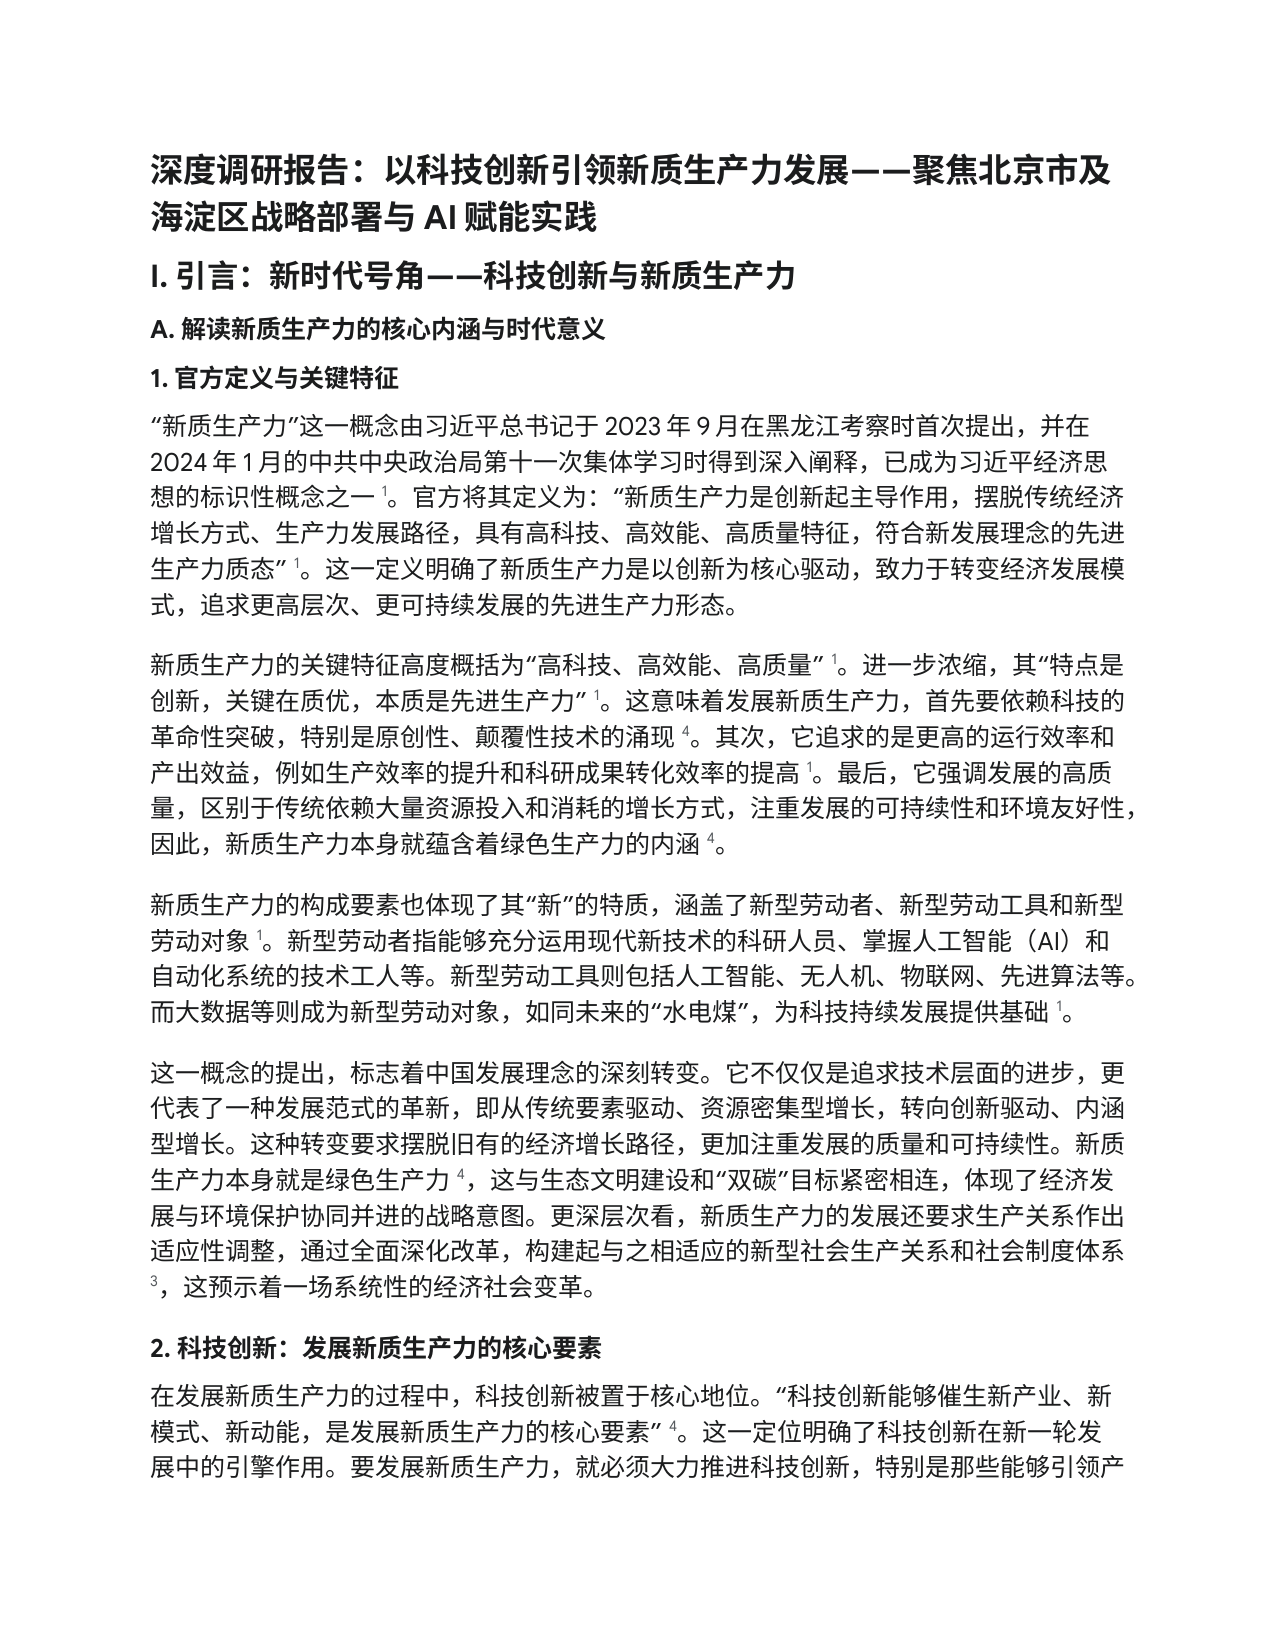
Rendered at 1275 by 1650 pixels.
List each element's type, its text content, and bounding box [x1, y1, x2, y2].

subtitle A. 解读新质生产力的核心内涵与时代意义 [150, 315, 1125, 346]
subtitle 2. 科技创新：发展新质生产力的核心要素 [150, 1333, 1125, 1364]
text 新质生产力的构成要素也体现了其“新”的特质，涵盖了新型劳动者、新型劳动工具和新型劳动对象 1。新型劳动者指能够充分运用现代新技术的科研人员、掌握人工智能（AI）和自动化系统的技术工人等。新型劳动工具则包括人工智能、无人机、物联网、先进算法等。而大数据等则成为新型劳动对象，如同未来的“水电煤”，为科技持续发展提供基础 1。 [150, 890, 1125, 1028]
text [150, 1381, 1125, 1484]
text 新质生产力的关键特征高度概括为“高科技、高效能、高质量” 1。进一步浓缩，其“特点是创新，关键在质优，本质是先进生产力” 1。这意味着发展新质生产力，首先要依赖科技的革命性突破，特别是原创性、颠覆性技术的涌现 4。其次，它追求的是更高的运行效率和产出效益，例如生产效率的提升和科研成果转化效率的提高 1。最后，它强调发展的高质量，区别于传统依赖大量资源投入和消耗的增长方式，注重发展的可持续性和环境友好性，因此，新质生产力本身就蕴含着绿色生产力的内涵 4。 [150, 651, 1125, 861]
subtitle 1. 官方定义与关键特征 [150, 363, 1125, 394]
subtitle 深度调研报告：以科技创新引领新质生产力发展——聚焦北京市及海淀区战略部署与AI赋能实践 [150, 150, 1125, 239]
text “新质生产力”这一概念由习近平总书记于2023年9月在黑龙江考察时首次提出，并在2024年1月的中共中央政治局第十一次集体学习时得到深入阐释，已成为习近平经济思想的标识性概念之一 1。官方将其定义为：“新质生产力是创新起主导作用，摆脱传统经济增长方式、生产力发展路径，具有高科技、高效能、高质量特征，符合新发展理念的先进生产力质态” 1。这一定义明确了新质生产力是以创新为核心驱动，致力于转变经济发展模式，追求更高层次、更可持续发展的先进生产力形态。 [150, 411, 1125, 621]
text 这一概念的提出，标志着中国发展理念的深刻转变。它不仅仅是追求技术层面的进步，更代表了一种发展范式的革新，即从传统要素驱动、资源密集型增长，转向创新驱动、内涵型增长。这种转变要求摆脱旧有的经济增长路径，更加注重发展的质量和可持续性。新质生产力本身就是绿色生产力 4，这与生态文明建设和“双碳”目标紧密相连，体现了经济发展与环境保护协同并进的战略意图。更深层次看，新质生产力的发展还要求生产关系作出适应性调整，通过全面深化改革，构建起与之相适应的新型社会生产关系和社会制度体系 3，这预示着一场系统性的经济社会变革。 [150, 1058, 1125, 1304]
subtitle I. 引言：新时代号角——科技创新与新质生产力 [150, 258, 1125, 297]
